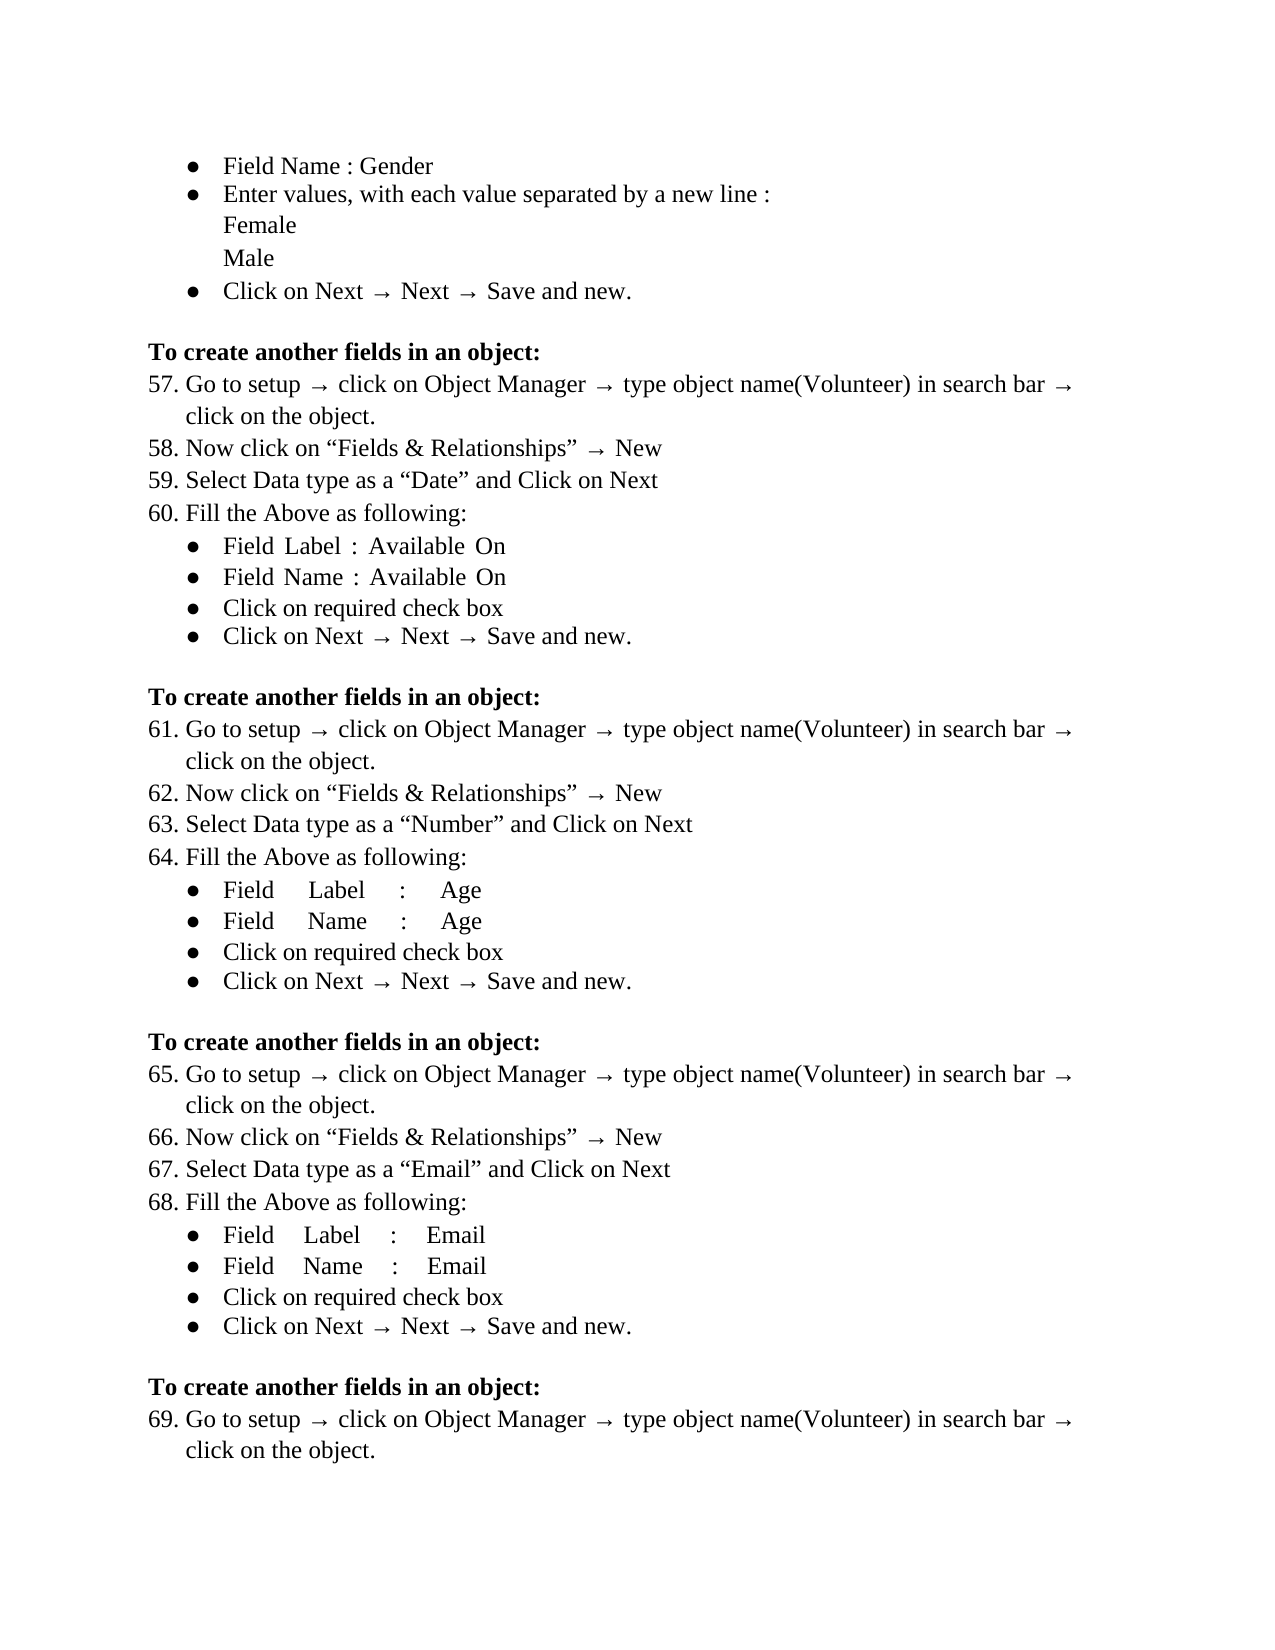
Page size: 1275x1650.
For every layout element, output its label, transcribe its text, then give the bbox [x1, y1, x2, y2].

text click on the object. [185, 1437, 1223, 1464]
text ● Click on Next → Next → Save and new. [185, 622, 1223, 650]
text 69. Go to setup → click on Object Manager → type object name(Volunteer) in search bar → [148, 1405, 1223, 1432]
text ● Field Label : Available On ● Field Name : Available On ● Click on required check box [185, 529, 516, 622]
text To create another fields in an object: [148, 683, 1223, 711]
text Female Male [223, 208, 1088, 273]
text 66. Now click on “Fields & Relationships” → New [148, 1124, 1223, 1151]
text ● Click on Next → Next → Save and new. [185, 1312, 1223, 1340]
text 67. Select Data type as a “Email” and Click on Next 68. Fill the Above as following: [148, 1151, 1088, 1217]
text 61. Go to setup → click on Object Manager → type object name(Volunteer) in search bar → [148, 715, 1223, 743]
text ● Click on Next → Next → Save and new. [185, 967, 1223, 995]
text ● Enter values, with each value separated by a new line : [185, 180, 1223, 208]
text click on the object. [185, 747, 1223, 775]
text ● Field Label : Age ● Field Name : Age ● Click on required check box [185, 874, 516, 967]
text 65. Go to setup → click on Object Manager → type object name(Volunteer) in search bar → [148, 1060, 1223, 1088]
text 58. Now click on “Fields & Relationships” → New [148, 434, 1223, 462]
text ● Field Name : Gender [185, 152, 1223, 180]
text To create another fields in an object: [148, 1373, 1223, 1401]
text ● Click on Next → Next → Save and new. [185, 277, 1223, 305]
text To create another fields in an object: [148, 1028, 1223, 1056]
text 62. Now click on “Fields & Relationships” → New [148, 779, 1223, 806]
text click on the object. [185, 402, 1223, 430]
text ● Field Label : Email ● Field Name : Email ● Click on required check box [185, 1219, 516, 1312]
text To create another fields in an object: [148, 339, 1223, 366]
text 59. Select Data type as a “Date” and Click on Next 60. Fill the Above as following: [148, 462, 1088, 528]
text 57. Go to setup → click on Object Manager → type object name(Volunteer) in search bar → [148, 371, 1223, 398]
text click on the object. [185, 1092, 1223, 1119]
text 63. Select Data type as a “Number” and Click on Next 64. Fill the Above as following: [148, 806, 1088, 872]
